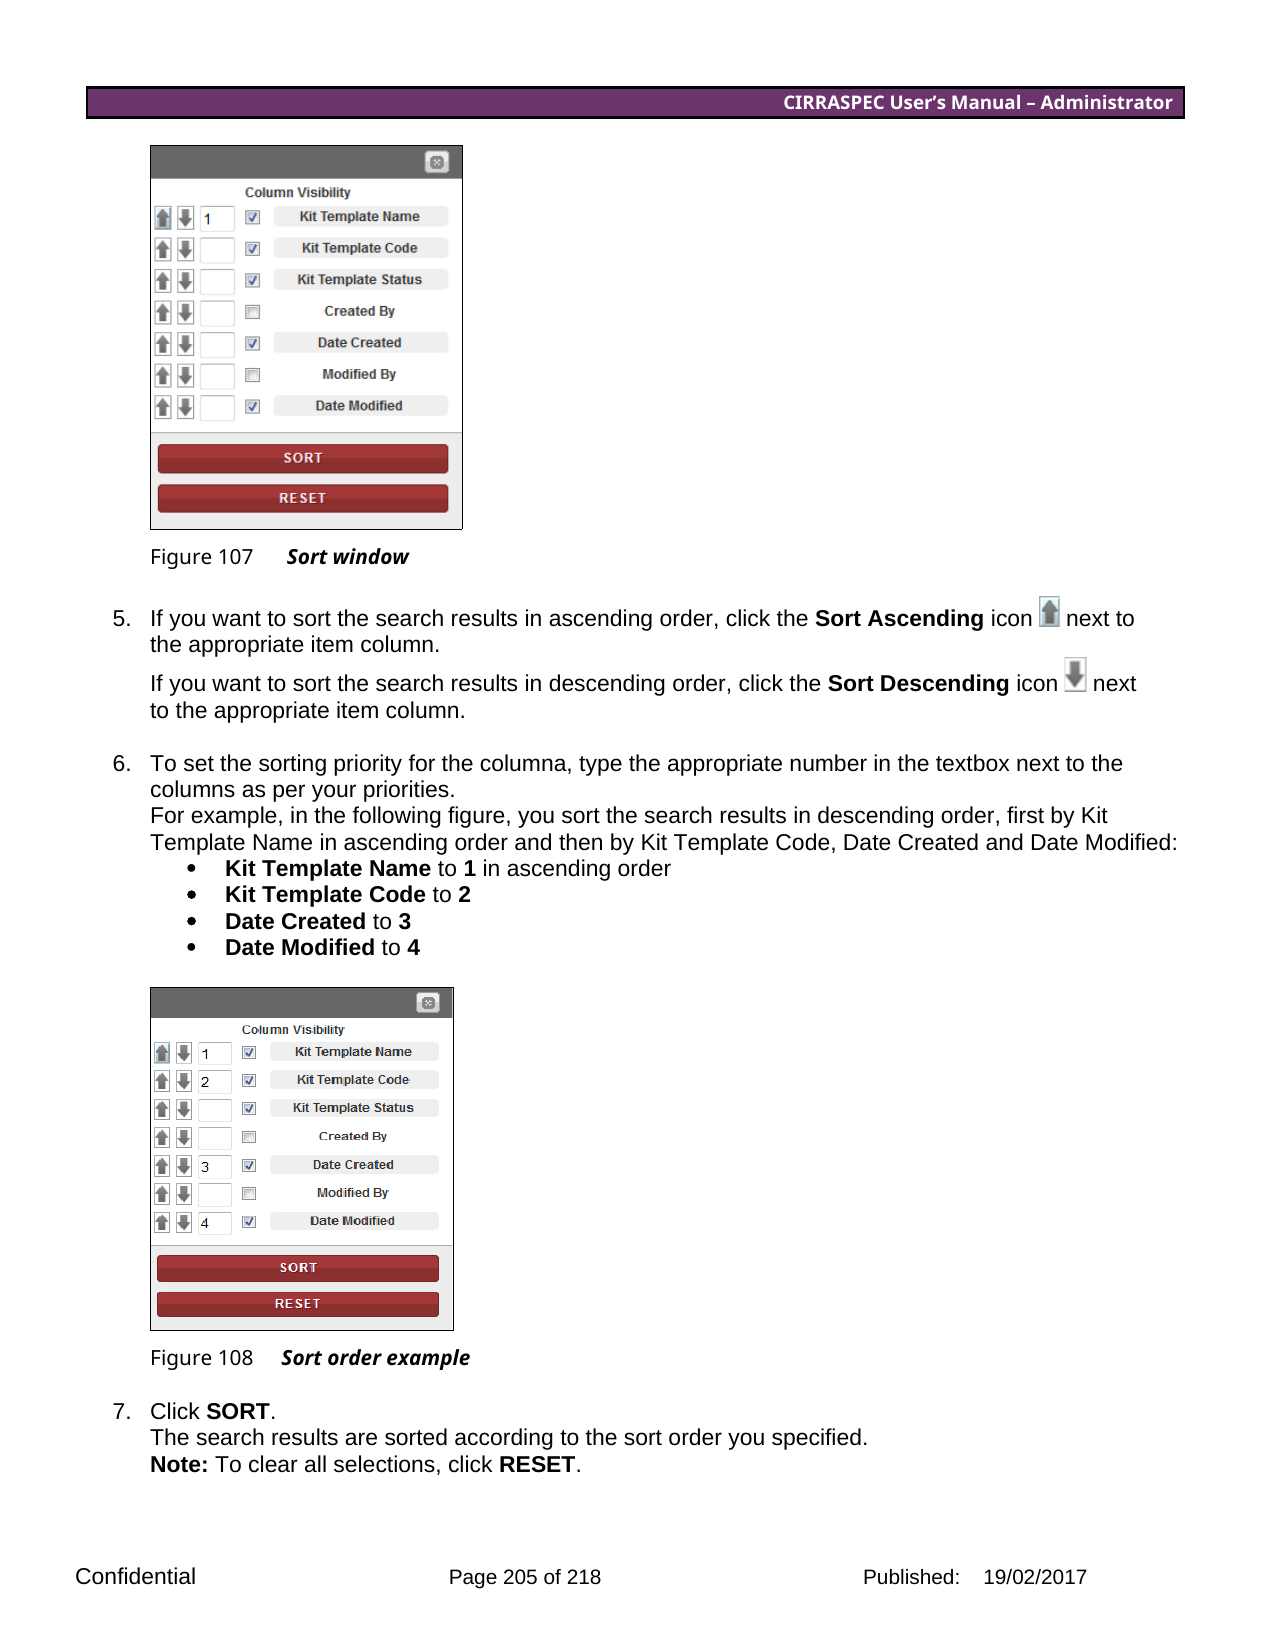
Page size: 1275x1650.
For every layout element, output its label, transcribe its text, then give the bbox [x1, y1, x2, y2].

text Sort window [150, 542, 1181, 570]
text Sort order example [150, 1343, 1181, 1372]
list Kit Template Name to 1 in ascending order [187, 855, 1181, 881]
text The search results are sorted according to the sort order you specified. [150, 1424, 1181, 1451]
list Click SORT. [112, 1398, 1181, 1424]
text Note: To clear all selections, click RESET. [150, 1451, 1181, 1477]
text For example, in the following figure, you sort the search results in descending order, first by Kit Template Name in ascending order and then by Kit Template Code, Date Created and Date Modified: [150, 802, 1181, 855]
picture [1039, 596, 1060, 627]
list Date Modified to 4 [187, 934, 1181, 960]
list If you want to sort the search results in ascending order, click the Sort Ascending icon next to the appropriate item column. [112, 597, 1152, 658]
list To set the sorting priority for the columna, type the appropriate number in the textbox next to the columns as per your priorities. [112, 749, 1152, 802]
text If you want to sort the search results in descending order, click the Sort Descending icon next to the appropriate item column. [150, 658, 1152, 723]
picture [151, 988, 453, 1330]
picture [1064, 657, 1087, 692]
picture [151, 146, 462, 529]
list Date Created to 3 [187, 908, 1181, 934]
list Kit Template Code to 2 [187, 881, 1181, 908]
